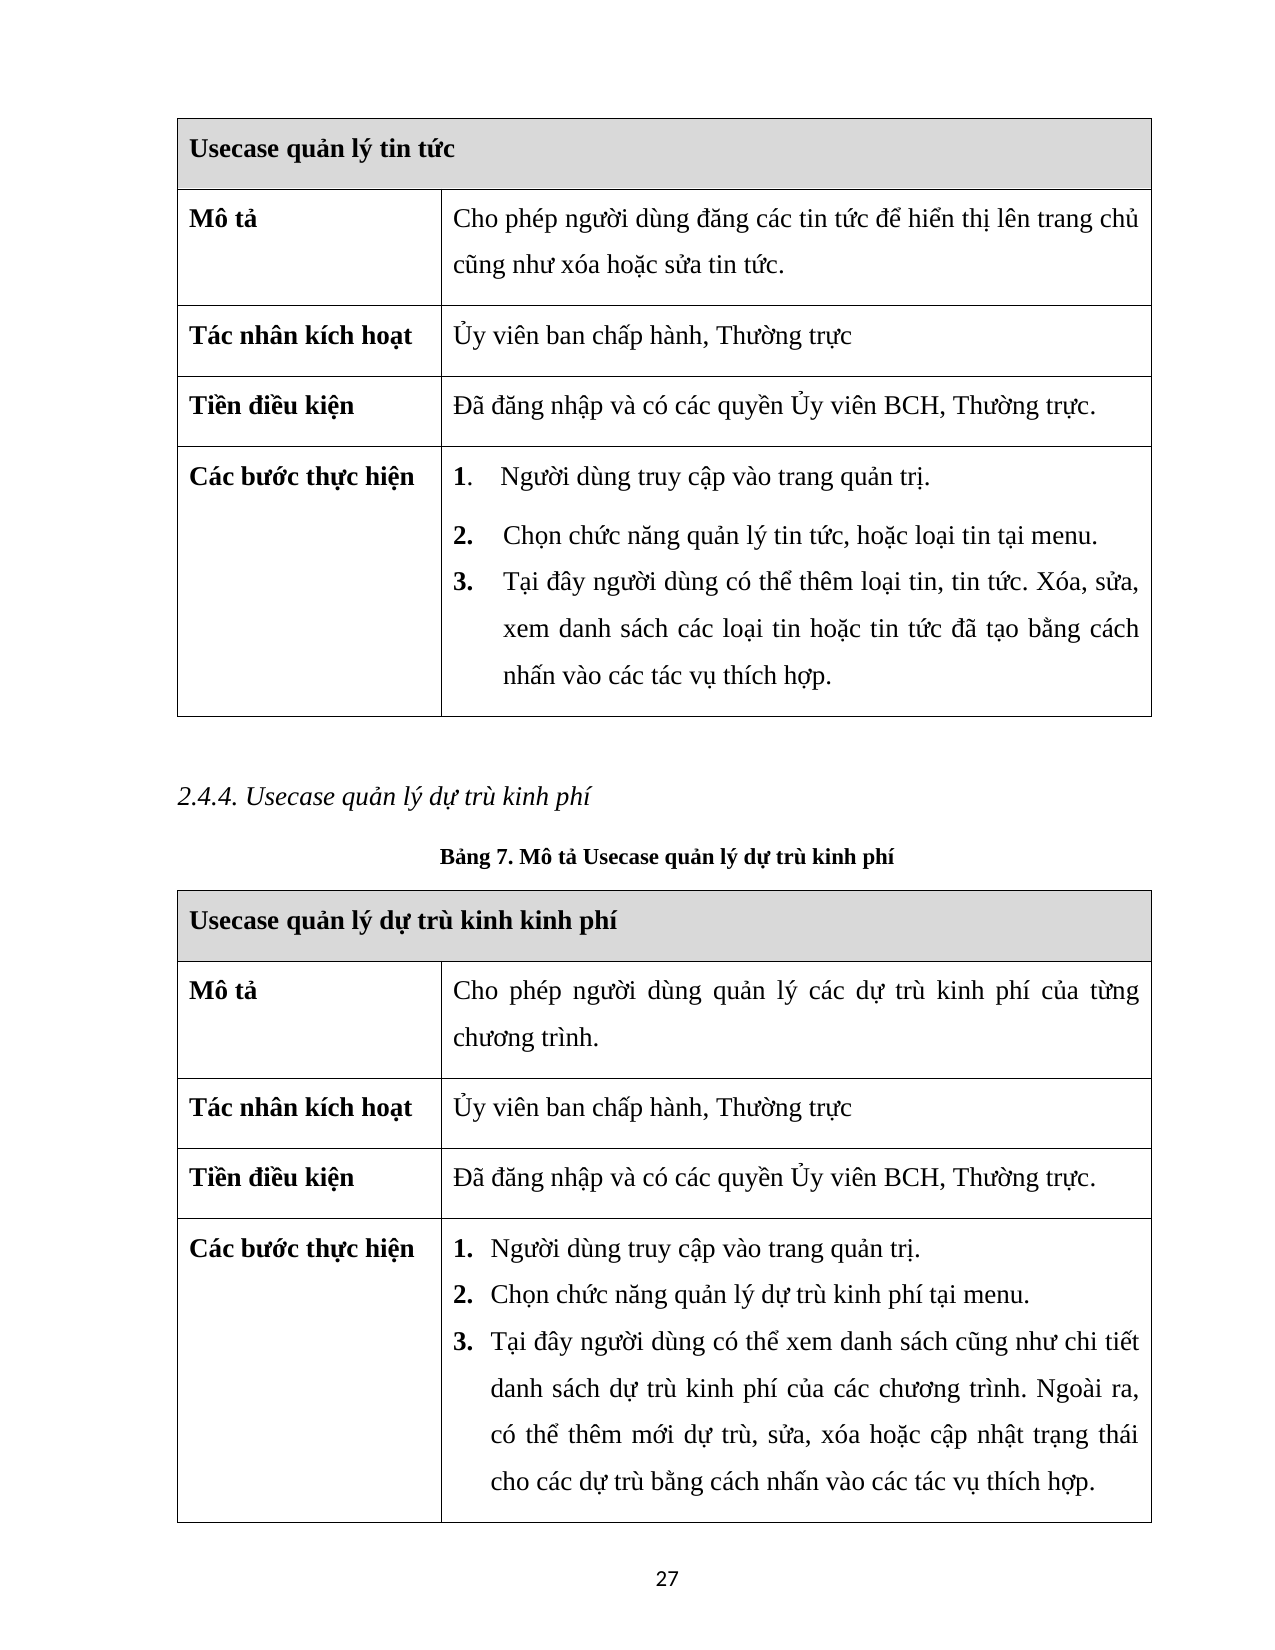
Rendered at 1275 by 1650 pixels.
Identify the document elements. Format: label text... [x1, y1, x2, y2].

table_cell Tiền điều kiện [178, 1149, 441, 1218]
table_cell Tác nhân kích hoạt [178, 1079, 441, 1148]
table_cell Đã đăng nhập và có các quyền Ủy viên BCH, Thường trực. [442, 377, 1151, 446]
text 2.4.4. Usecase quản lý dự trù kinh phí [177, 780, 1157, 811]
table_cell Ủy viên ban chấp hành, Thường trực [442, 1079, 1151, 1148]
text Bảng 7. Mô tả Usecase quản lý dự trù kinh phí [177, 843, 1157, 869]
table_header Usecase quản lý tin tức [178, 119, 1151, 188]
table_cell Mô tả [178, 962, 441, 1078]
table_cell Các bước thực hiện [178, 447, 441, 716]
table_cell Tiền điều kiện [178, 377, 441, 446]
table_cell Ủy viên ban chấp hành, Thường trực [442, 306, 1151, 376]
table_cell Cho phép người dùng quản lý các dự trù kinh phí của từng chương trình. [442, 962, 1151, 1078]
table_cell 1. Người dùng truy cập vào trang quản trị. Chọn chức năng quản lý tin tức, hoặc loại tin tại menu. Tại đây người dùng có thể thêm loại tin, tin tức. Xóa, sửa, xem danh sách các loại tin hoặc tin tức đã tạo bằng cách nhấn vào các tác vụ thích hợp. [442, 447, 1151, 716]
table_cell Đã đăng nhập và có các quyền Ủy viên BCH, Thường trực. [442, 1149, 1151, 1218]
table_header Usecase quản lý dự trù kinh kinh phí [178, 891, 1151, 961]
table_cell Người dùng truy cập vào trang quản trị. Chọn chức năng quản lý dự trù kinh phí tại menu. Tại đây người dùng có thể xem danh sách cũng như chi tiết danh sách dự trù kinh phí của các chương trình. Ngoài ra, có thể thêm mới dự trù, sửa, xóa hoặc cập nhật trạng thái cho các dự trù bằng cách nhấn vào các tác vụ thích hợp. [442, 1219, 1151, 1522]
table_cell Tác nhân kích hoạt [178, 306, 441, 376]
table_cell Cho phép người dùng đăng các tin tức để hiển thị lên trang chủ cũng như xóa hoặc sửa tin tức. [442, 190, 1151, 305]
table_cell Các bước thực hiện [178, 1219, 441, 1522]
table_cell Mô tả [178, 190, 441, 305]
